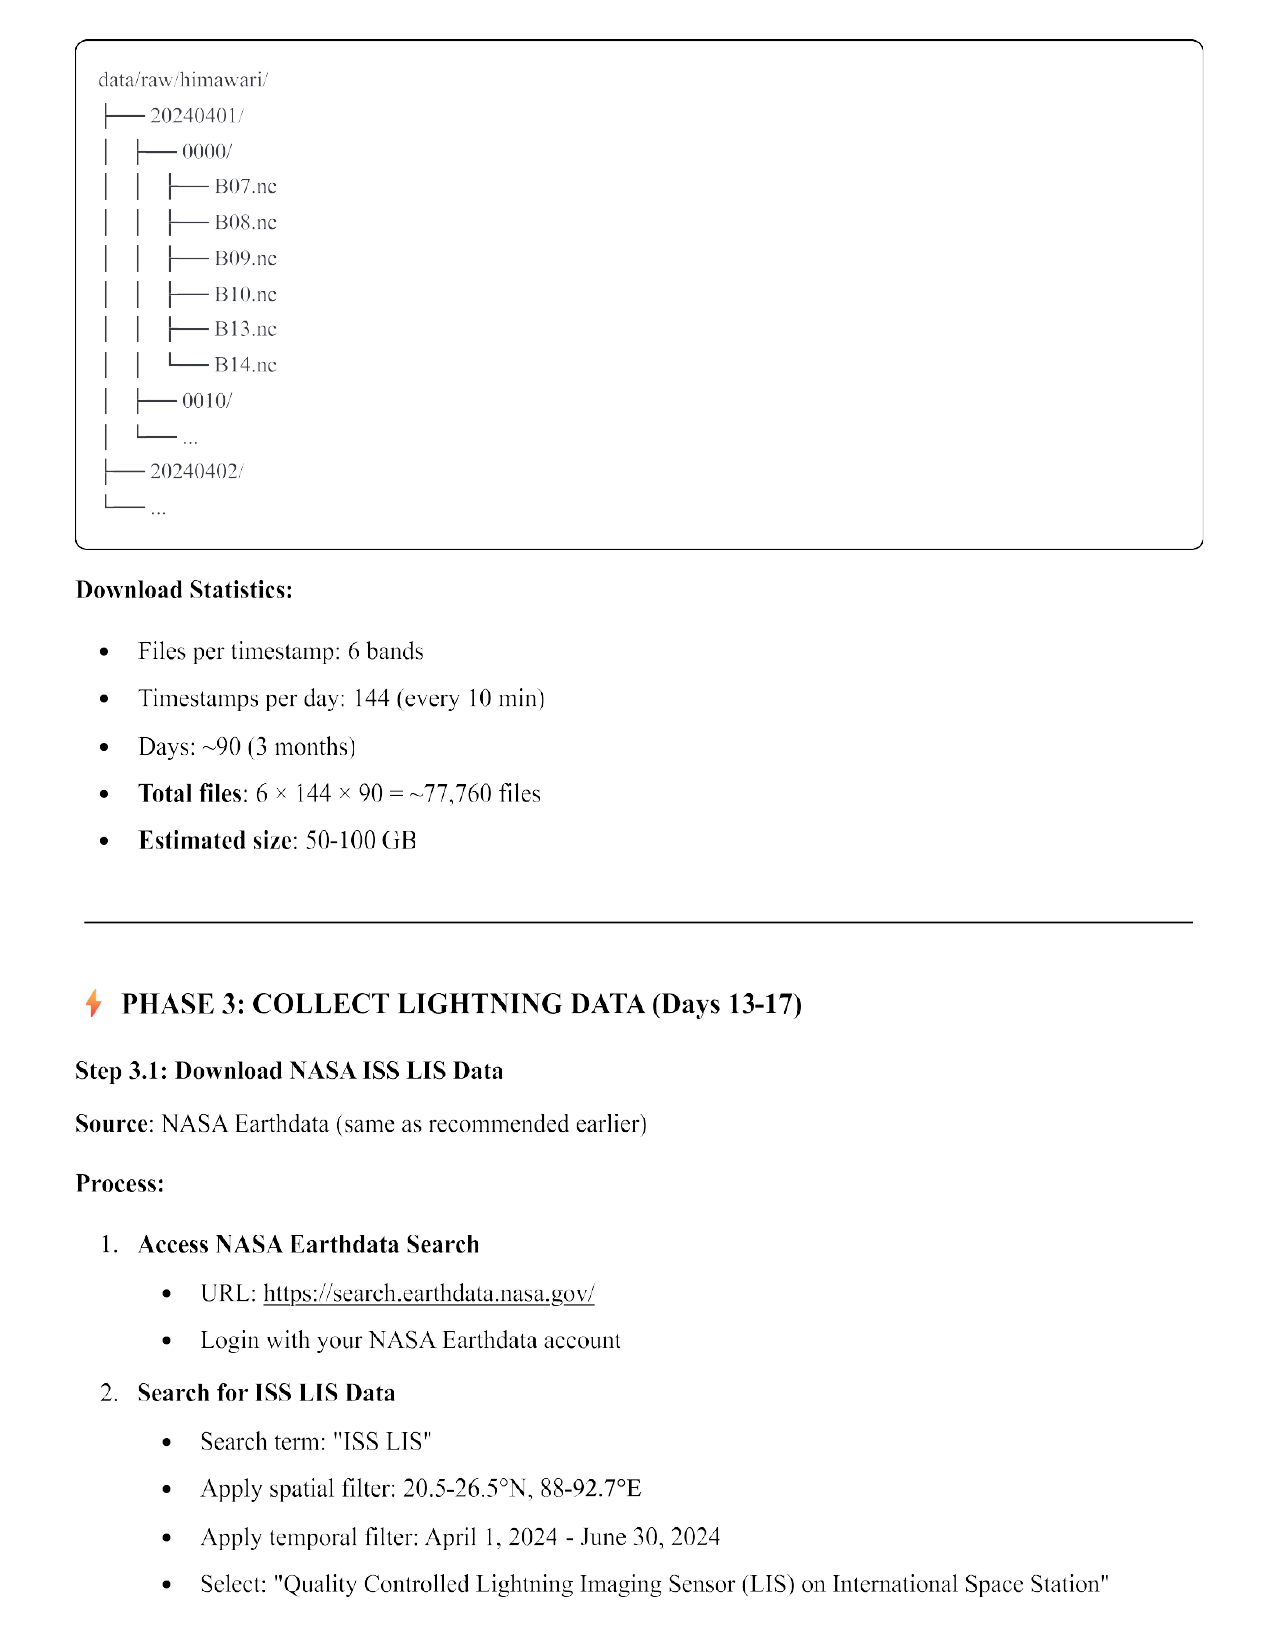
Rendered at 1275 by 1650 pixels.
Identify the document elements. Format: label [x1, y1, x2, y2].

picture [76, 1061, 503, 1084]
picture [138, 1383, 395, 1401]
picture [138, 830, 329, 849]
picture [201, 1431, 431, 1450]
picture [779, 993, 801, 1019]
picture [200, 1478, 445, 1502]
picture [138, 736, 354, 760]
picture [201, 1574, 1108, 1597]
picture [351, 830, 375, 849]
picture [200, 1283, 595, 1306]
picture [137, 1235, 479, 1253]
picture [75, 580, 291, 598]
picture [75, 1174, 163, 1192]
picture [75, 39, 1204, 550]
picture [138, 641, 423, 664]
picture [200, 1527, 557, 1550]
picture [382, 831, 415, 849]
picture [121, 993, 243, 1014]
picture [138, 783, 286, 802]
picture [76, 1114, 646, 1137]
picture [566, 1527, 720, 1549]
picture [447, 1478, 563, 1501]
picture [85, 989, 102, 1017]
picture [138, 688, 344, 711]
picture [100, 1383, 117, 1401]
picture [297, 783, 540, 806]
picture [355, 688, 544, 711]
picture [253, 993, 754, 1019]
picture [200, 1330, 621, 1353]
